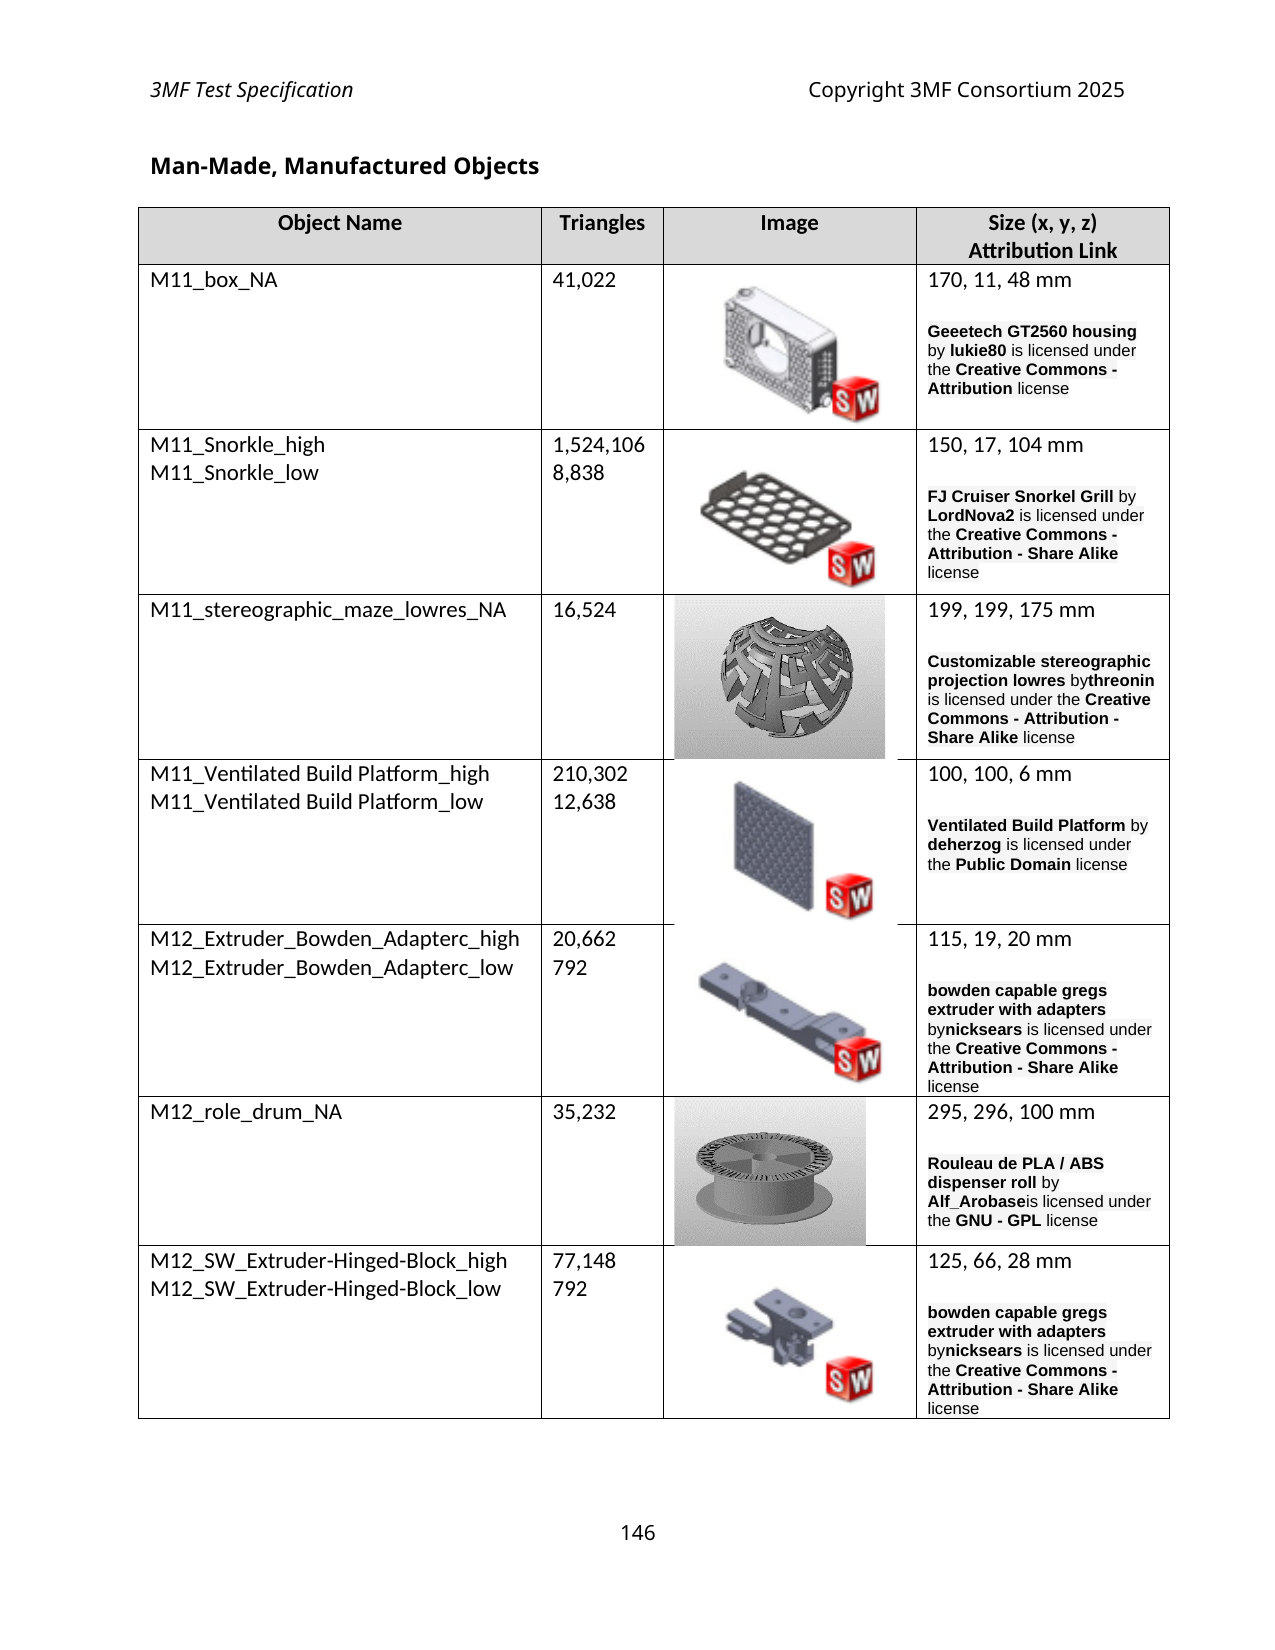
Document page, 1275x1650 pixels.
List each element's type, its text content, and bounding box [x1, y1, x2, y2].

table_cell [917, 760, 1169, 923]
picture [674, 595, 898, 1089]
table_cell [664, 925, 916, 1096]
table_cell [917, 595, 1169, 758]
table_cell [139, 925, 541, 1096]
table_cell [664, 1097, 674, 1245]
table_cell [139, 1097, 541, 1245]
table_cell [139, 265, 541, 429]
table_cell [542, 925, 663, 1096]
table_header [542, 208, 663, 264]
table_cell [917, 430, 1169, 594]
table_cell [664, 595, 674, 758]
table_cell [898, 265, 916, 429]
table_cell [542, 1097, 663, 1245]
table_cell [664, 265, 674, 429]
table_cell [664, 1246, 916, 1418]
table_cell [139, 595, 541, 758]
picture [674, 430, 898, 594]
picture [674, 265, 898, 429]
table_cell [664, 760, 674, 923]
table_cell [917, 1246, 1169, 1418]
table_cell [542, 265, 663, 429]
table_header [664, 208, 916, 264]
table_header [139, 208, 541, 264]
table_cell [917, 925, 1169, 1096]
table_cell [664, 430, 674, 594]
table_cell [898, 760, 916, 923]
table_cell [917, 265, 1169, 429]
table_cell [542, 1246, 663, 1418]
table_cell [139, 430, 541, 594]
picture [674, 1097, 898, 1411]
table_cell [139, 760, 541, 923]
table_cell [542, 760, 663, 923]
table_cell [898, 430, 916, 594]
text Man-Made, Manufactured Objects [150, 150, 1125, 181]
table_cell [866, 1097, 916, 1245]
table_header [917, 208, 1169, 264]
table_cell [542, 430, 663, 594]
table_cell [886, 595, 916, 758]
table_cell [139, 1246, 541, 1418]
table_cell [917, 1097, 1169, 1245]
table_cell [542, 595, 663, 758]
